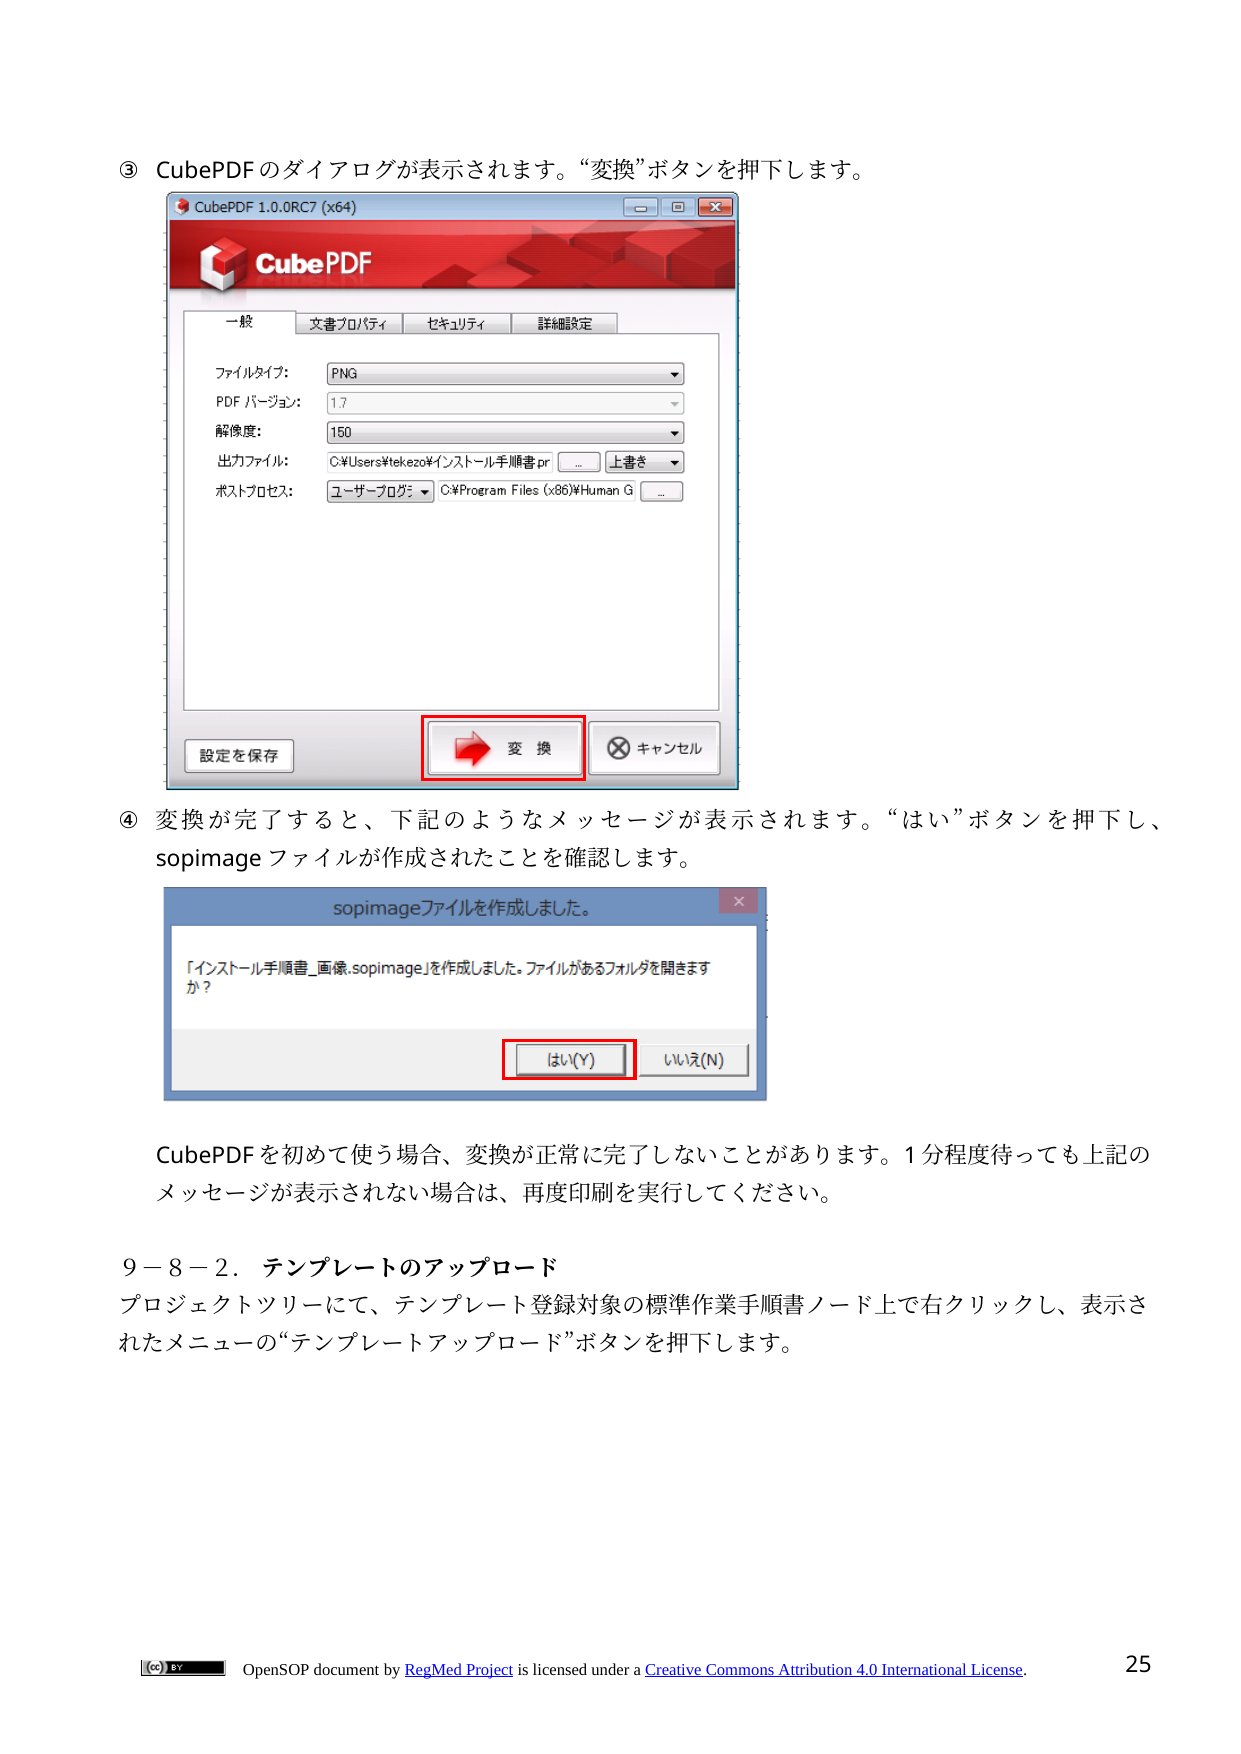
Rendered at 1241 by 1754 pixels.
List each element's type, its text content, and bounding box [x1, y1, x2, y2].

picture [141, 1660, 226, 1676]
picture [163, 185, 741, 798]
text プロジェクトツリーにて、テンプレート登録対象の標準作業手順書ノード上で右クリックし、表示されたメニューの“テンプレートアップロード”ボタンを押下します。 [118, 1283, 1152, 1358]
picture [163, 887, 768, 1102]
list CubePDFのダイアログが表示されます。“変換”ボタンを押下します。 [118, 148, 1152, 185]
subtitle テンプレートのアップロード [118, 1246, 1152, 1283]
